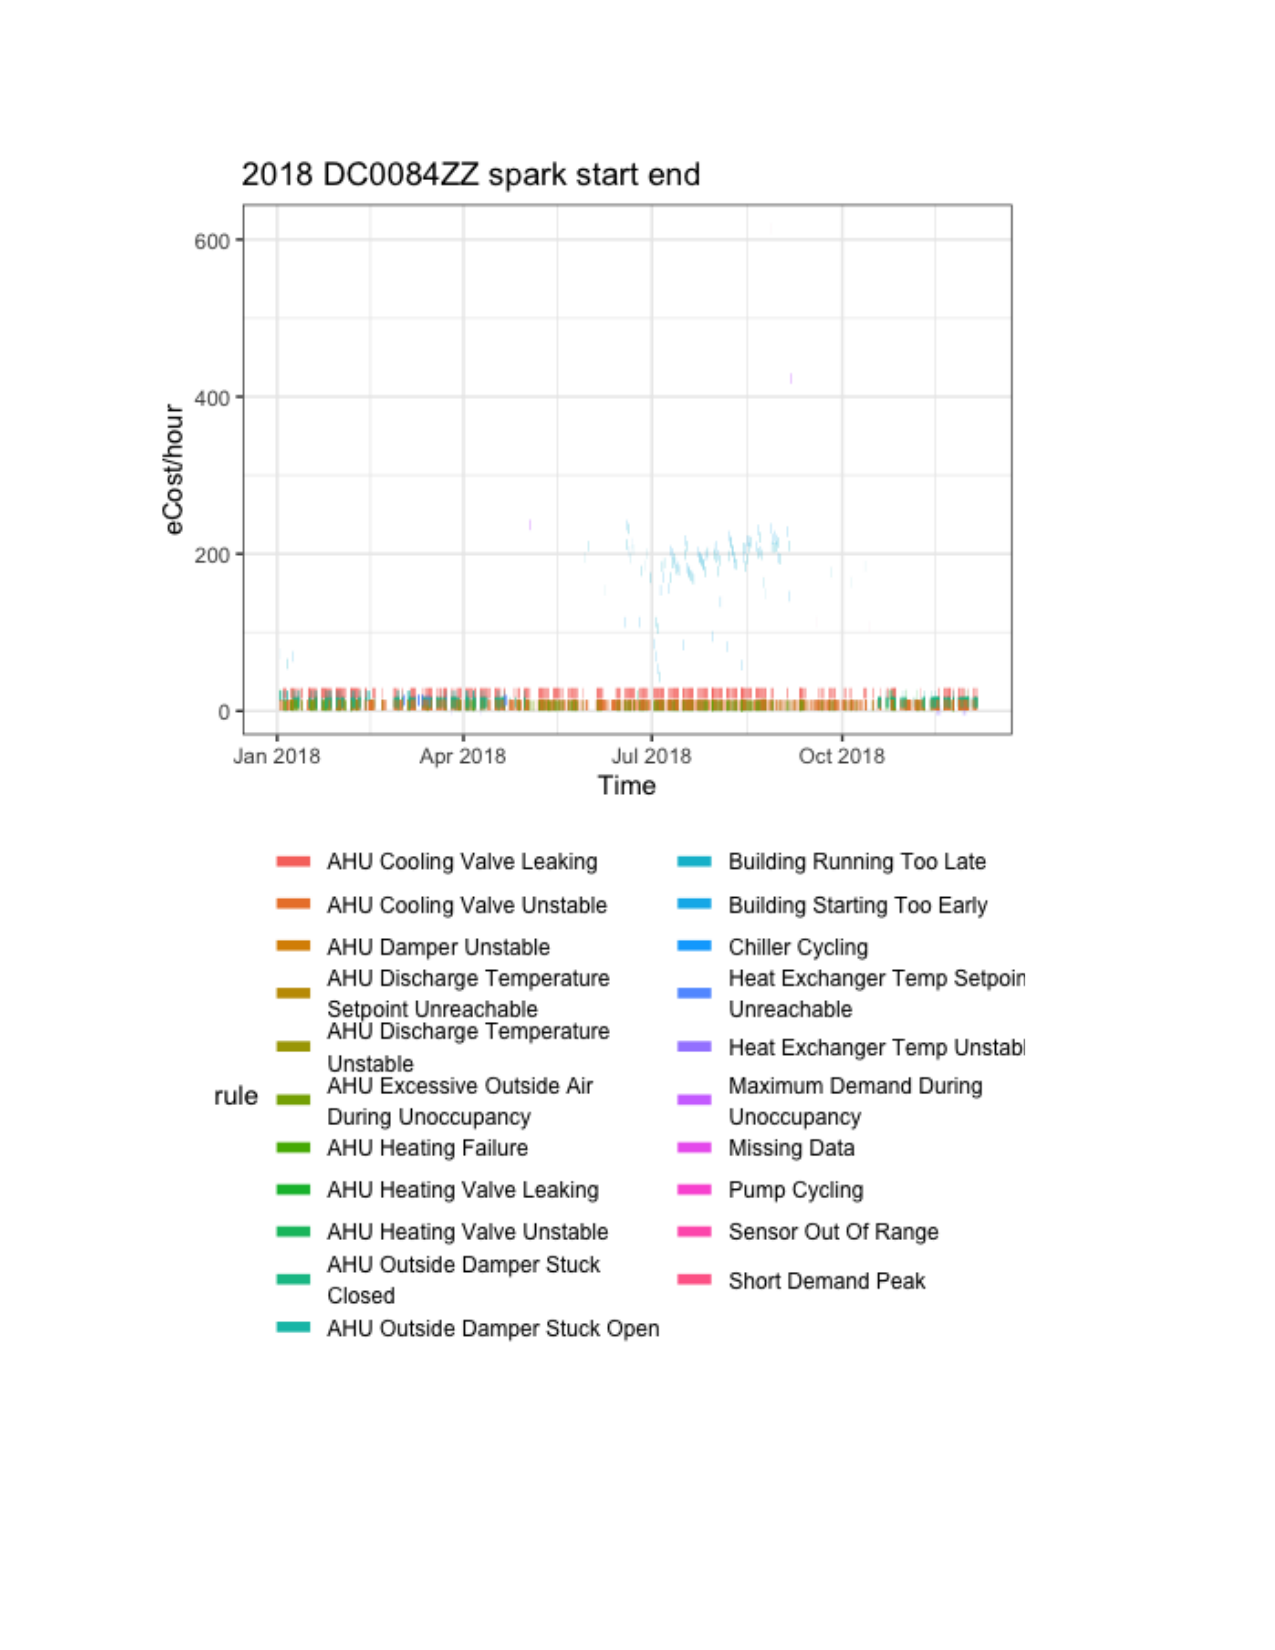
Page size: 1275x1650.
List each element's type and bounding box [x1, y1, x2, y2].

picture [150, 150, 1025, 1375]
